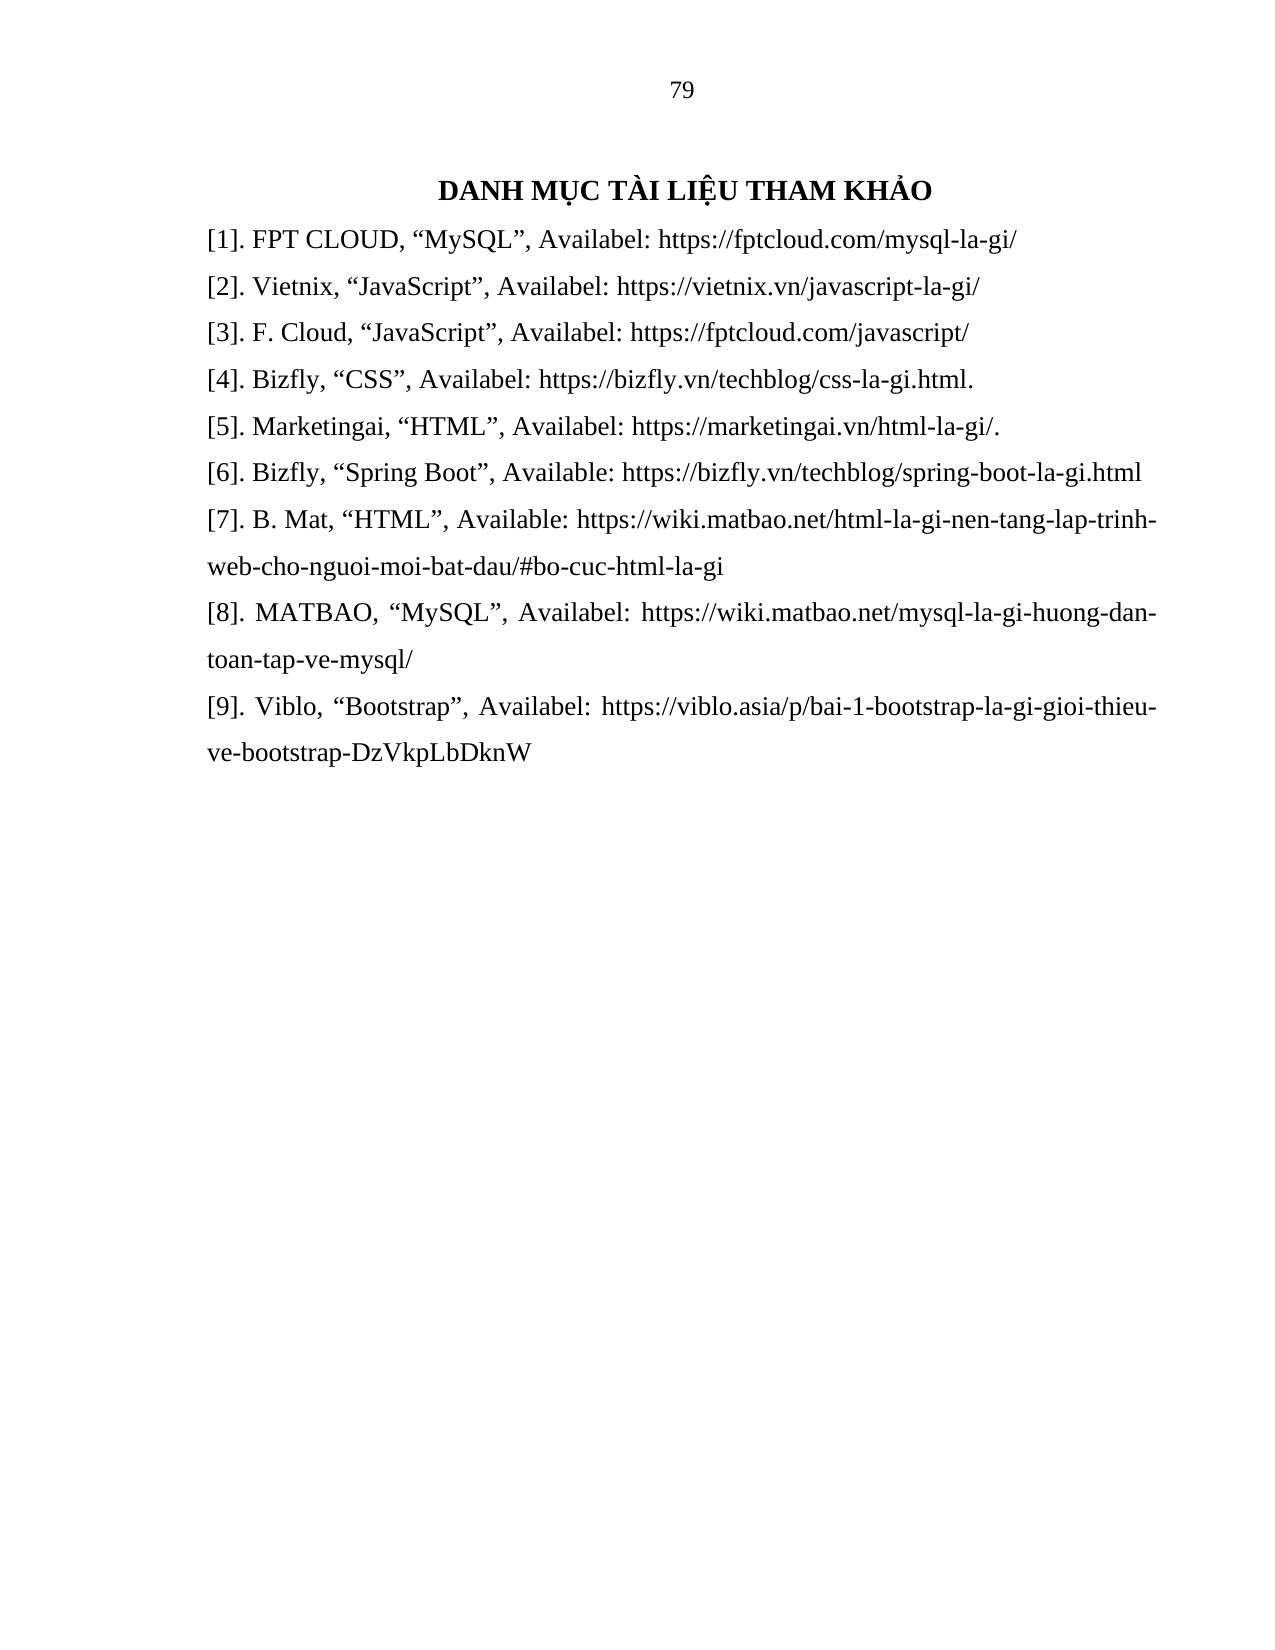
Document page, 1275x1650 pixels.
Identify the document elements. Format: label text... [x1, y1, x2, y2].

text [1]. FPT CLOUD, “MySQL”, Availabel: https://fptcloud.com/mysql-la-gi/ [207, 223, 1157, 254]
text [4]. Bizfly, “CSS”, Availabel: https://bizfly.vn/techblog/css-la-gi.html. [207, 363, 1157, 394]
text [2]. Vietnix, “JavaScript”, Availabel: https://vietnix.vn/javascript-la-gi/ [207, 270, 1157, 301]
text [3]. F. Cloud, “JavaScript”, Availabel: https://fptcloud.com/javascript/ [207, 316, 1157, 347]
text [6]. Bizfly, “Spring Boot”, Available: https://bizfly.vn/techblog/spring-boot-la-gi.html [207, 456, 1157, 487]
text [7]. B. Mat, “HTML”, Available: https://wiki.matbao.net/html-la-gi-nen-tang-lap-trinh-web-cho-nguoi-moi-bat-dau/#bo-cuc-html-la-gi [207, 503, 1157, 581]
text [9]. Viblo, “Bootstrap”, Availabel: https://viblo.asia/p/bai-1-bootstrap-la-gi-gioi-thieu-ve-bootstrap-DzVkpLbDknW [207, 690, 1157, 767]
text [8]. MATBAO, “MySQL”, Availabel: https://wiki.matbao.net/mysql-la-gi-huong-dan-toan-tap-ve-mysql/ [207, 596, 1157, 674]
subtitle DANH MỤC TÀI LIỆU THAM KHẢO [207, 173, 1157, 206]
text [5]. Marketingai, “HTML”, Availabel: https://marketingai.vn/html-la-gi/. [207, 410, 1157, 441]
